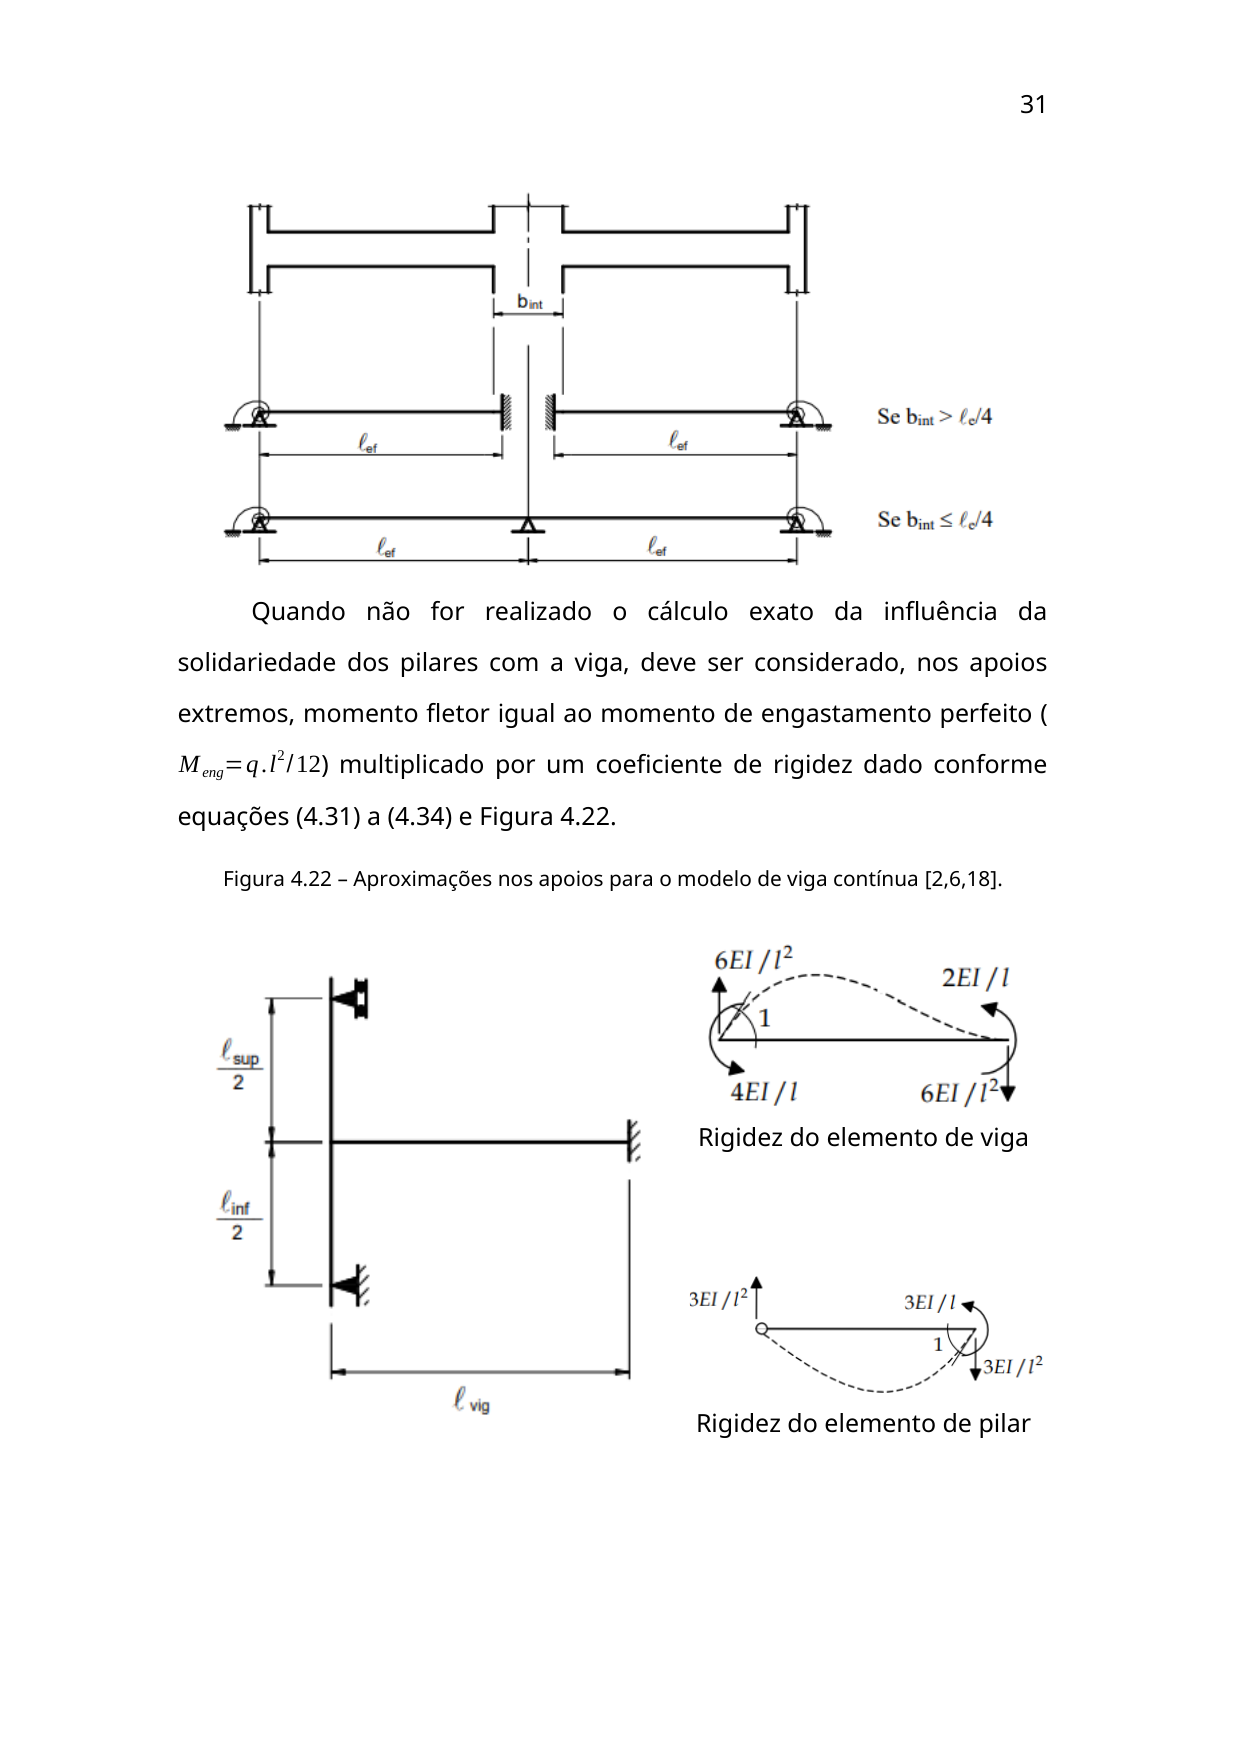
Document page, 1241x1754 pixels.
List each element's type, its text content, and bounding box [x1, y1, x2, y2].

table_cell [177, 894, 679, 1508]
picture [220, 181, 1006, 579]
picture [703, 942, 1024, 1118]
table_cell Rigidez do elemento de pilar [679, 1201, 1048, 1508]
text Quando não for realizado o cálculo exato da influência da solidariedade dos pilares com a viga, deve ser considerado, nos apoios extremos, momento fletor igual ao momento de engastamento perfeito () multiplicado por um coeficiente de rigidez dado conforme equações (4.31) a (4.34) e Figura 4.22. [177, 593, 1048, 832]
table_cell [177, 179, 1048, 581]
picture [689, 1269, 1049, 1404]
table_cell Rigidez do elemento de viga [679, 894, 1048, 1201]
table_header Figura 4.22 – Aproximações nos apoios para o modelo de viga contínua [2,6,18]. [177, 862, 1048, 894]
picture [188, 973, 679, 1429]
